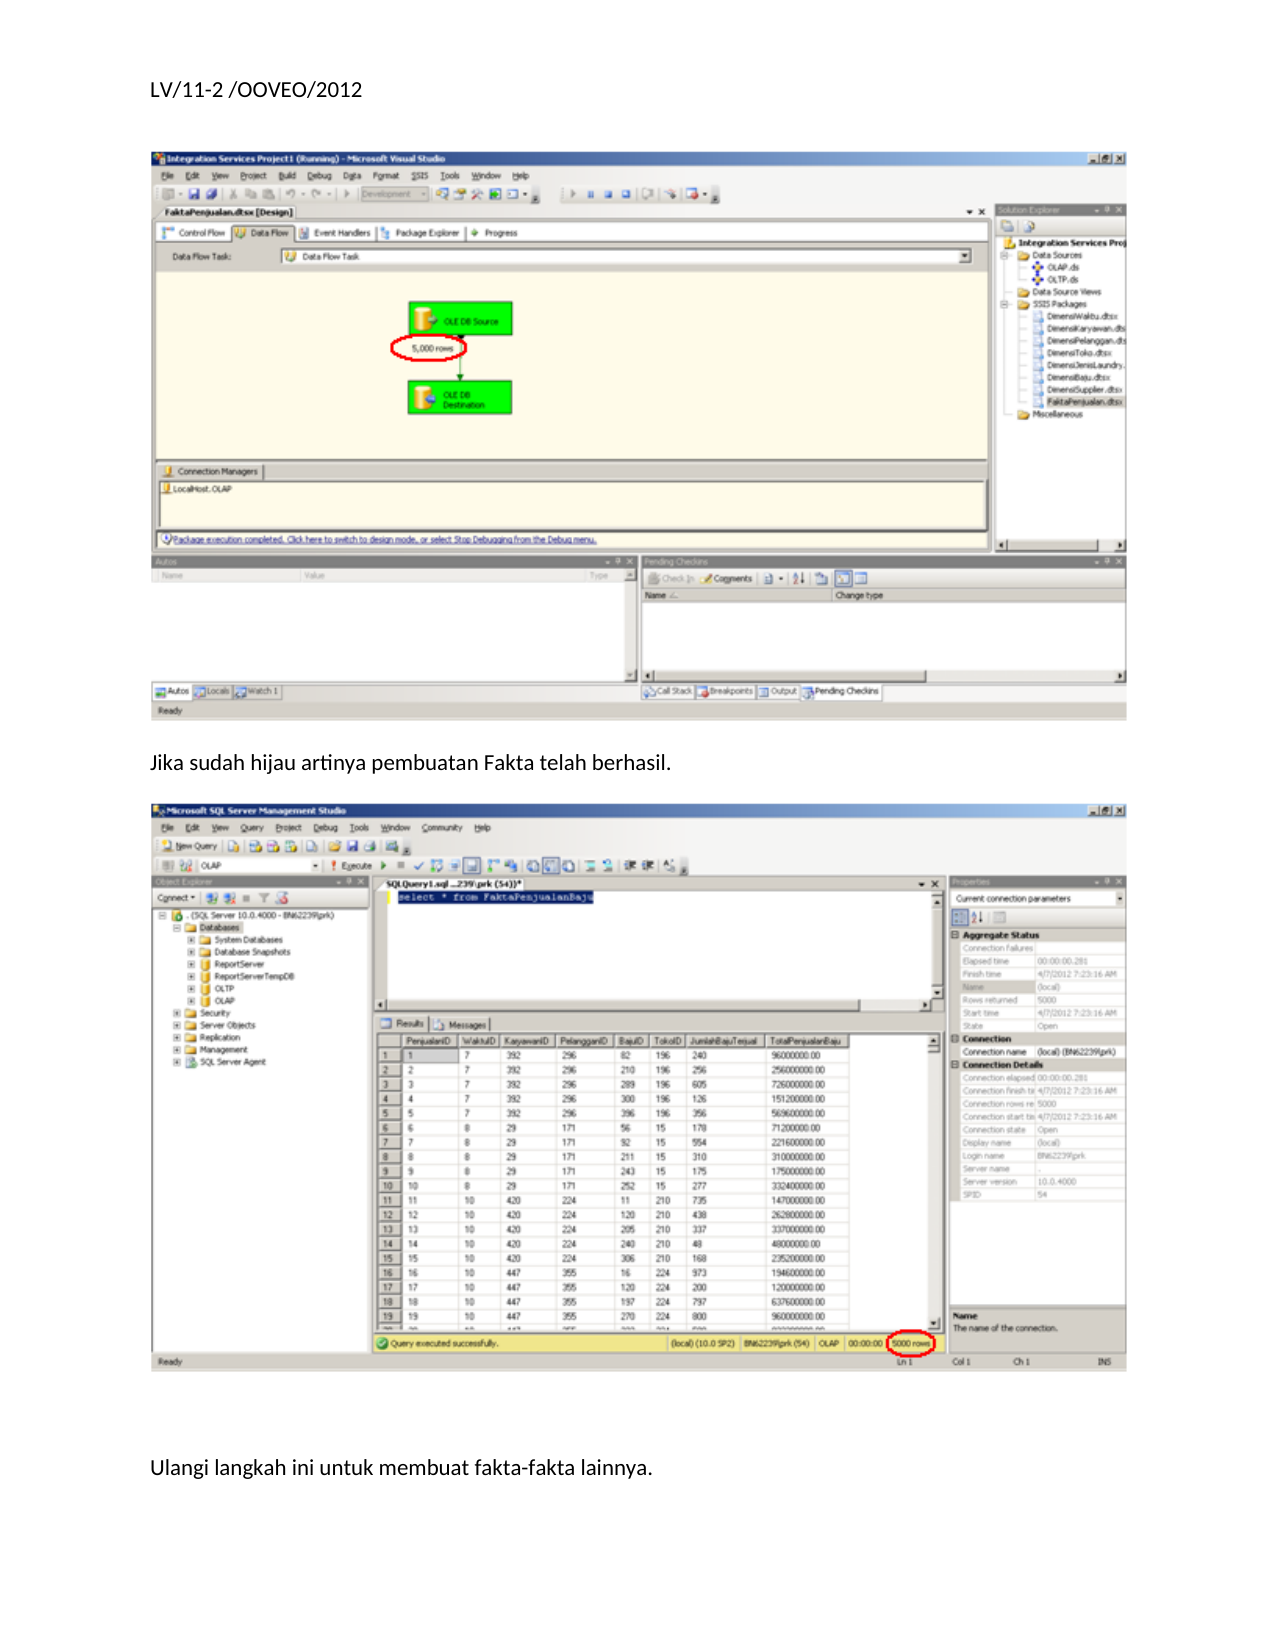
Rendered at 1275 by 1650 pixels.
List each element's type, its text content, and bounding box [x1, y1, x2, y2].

text Jika sudah hijau artinya pembuatan Fakta telah berhasil. [150, 748, 1125, 776]
picture [150, 801, 1130, 1375]
text Ulangi langkah ini untuk membuat fakta-fakta lainnya. [150, 1453, 1125, 1481]
picture [150, 150, 1130, 724]
